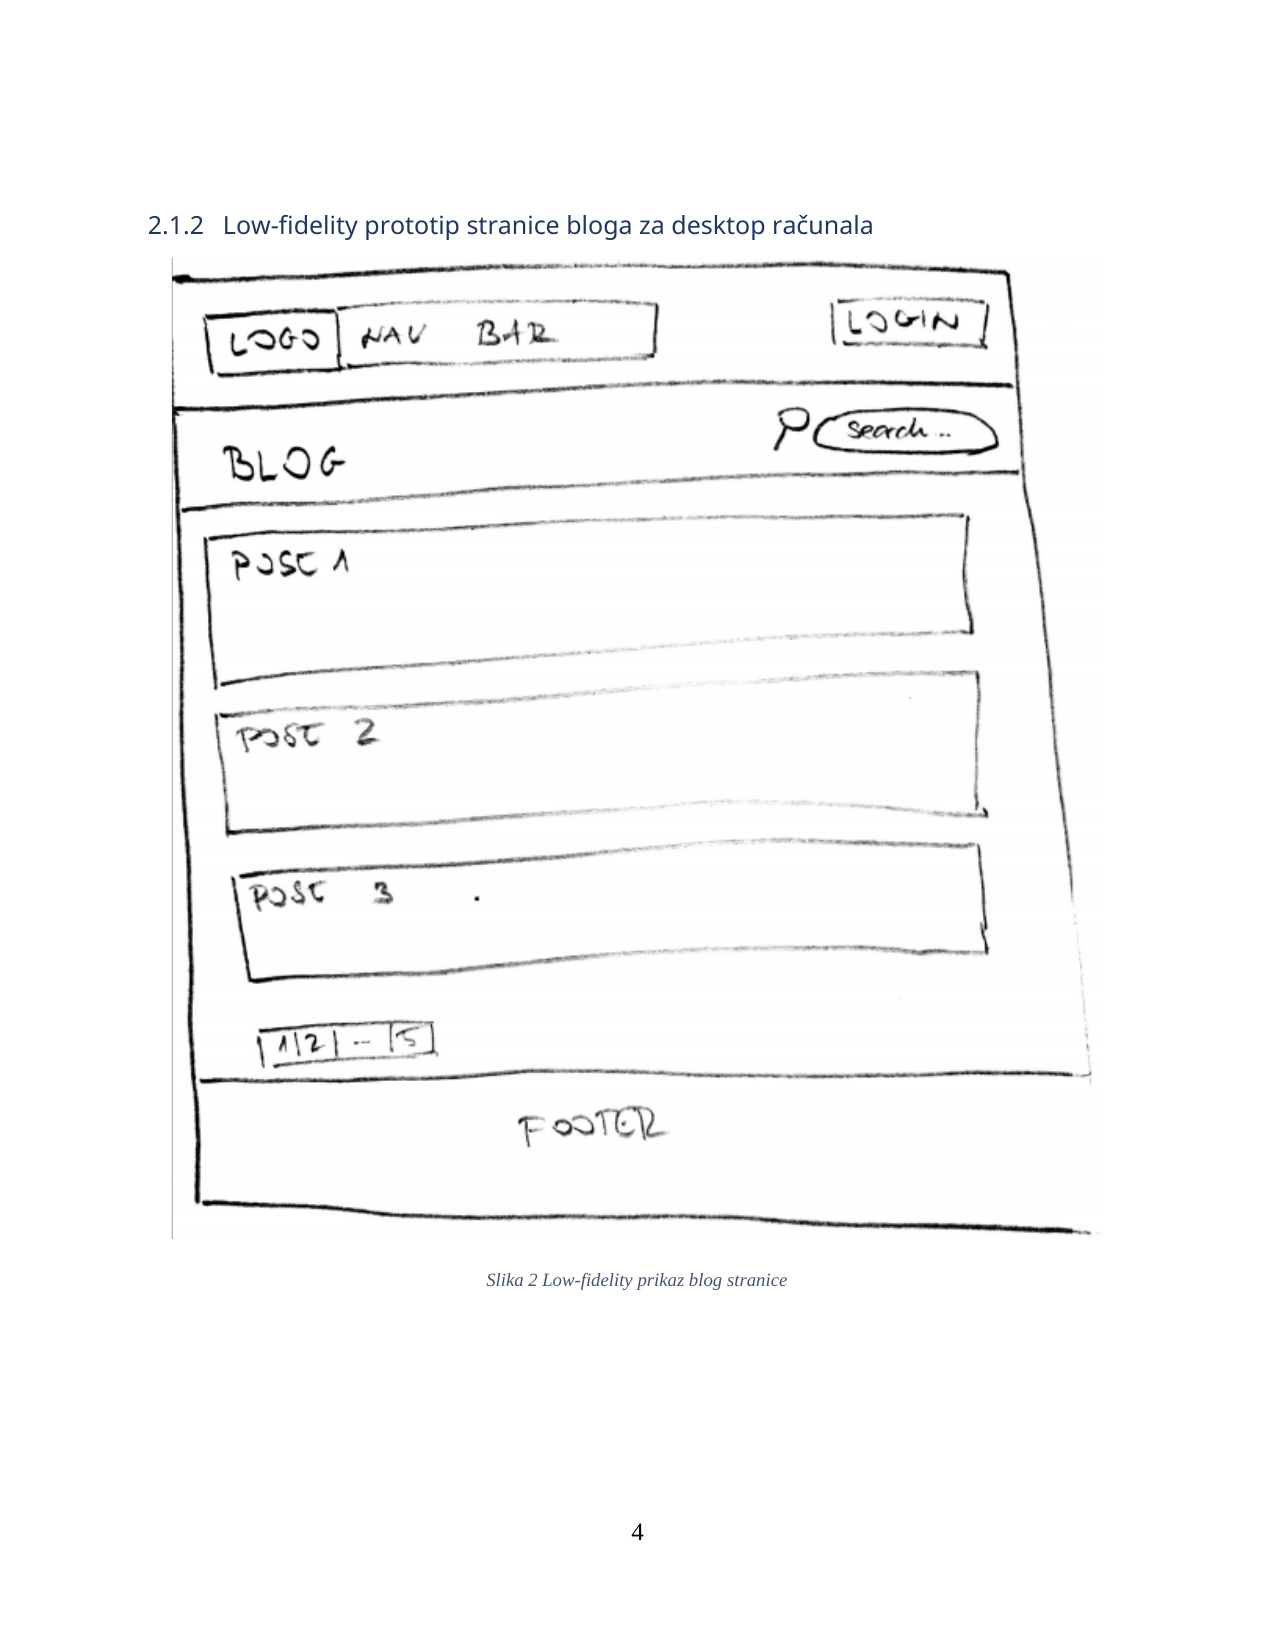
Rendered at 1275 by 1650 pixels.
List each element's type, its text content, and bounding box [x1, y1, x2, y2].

picture [171, 258, 1104, 1239]
subtitle Low-fidelity prototip stranice bloga za desktop računala [148, 207, 1127, 242]
text Slika 2 Low-fidelity prikaz blog stranice [148, 1269, 1127, 1291]
